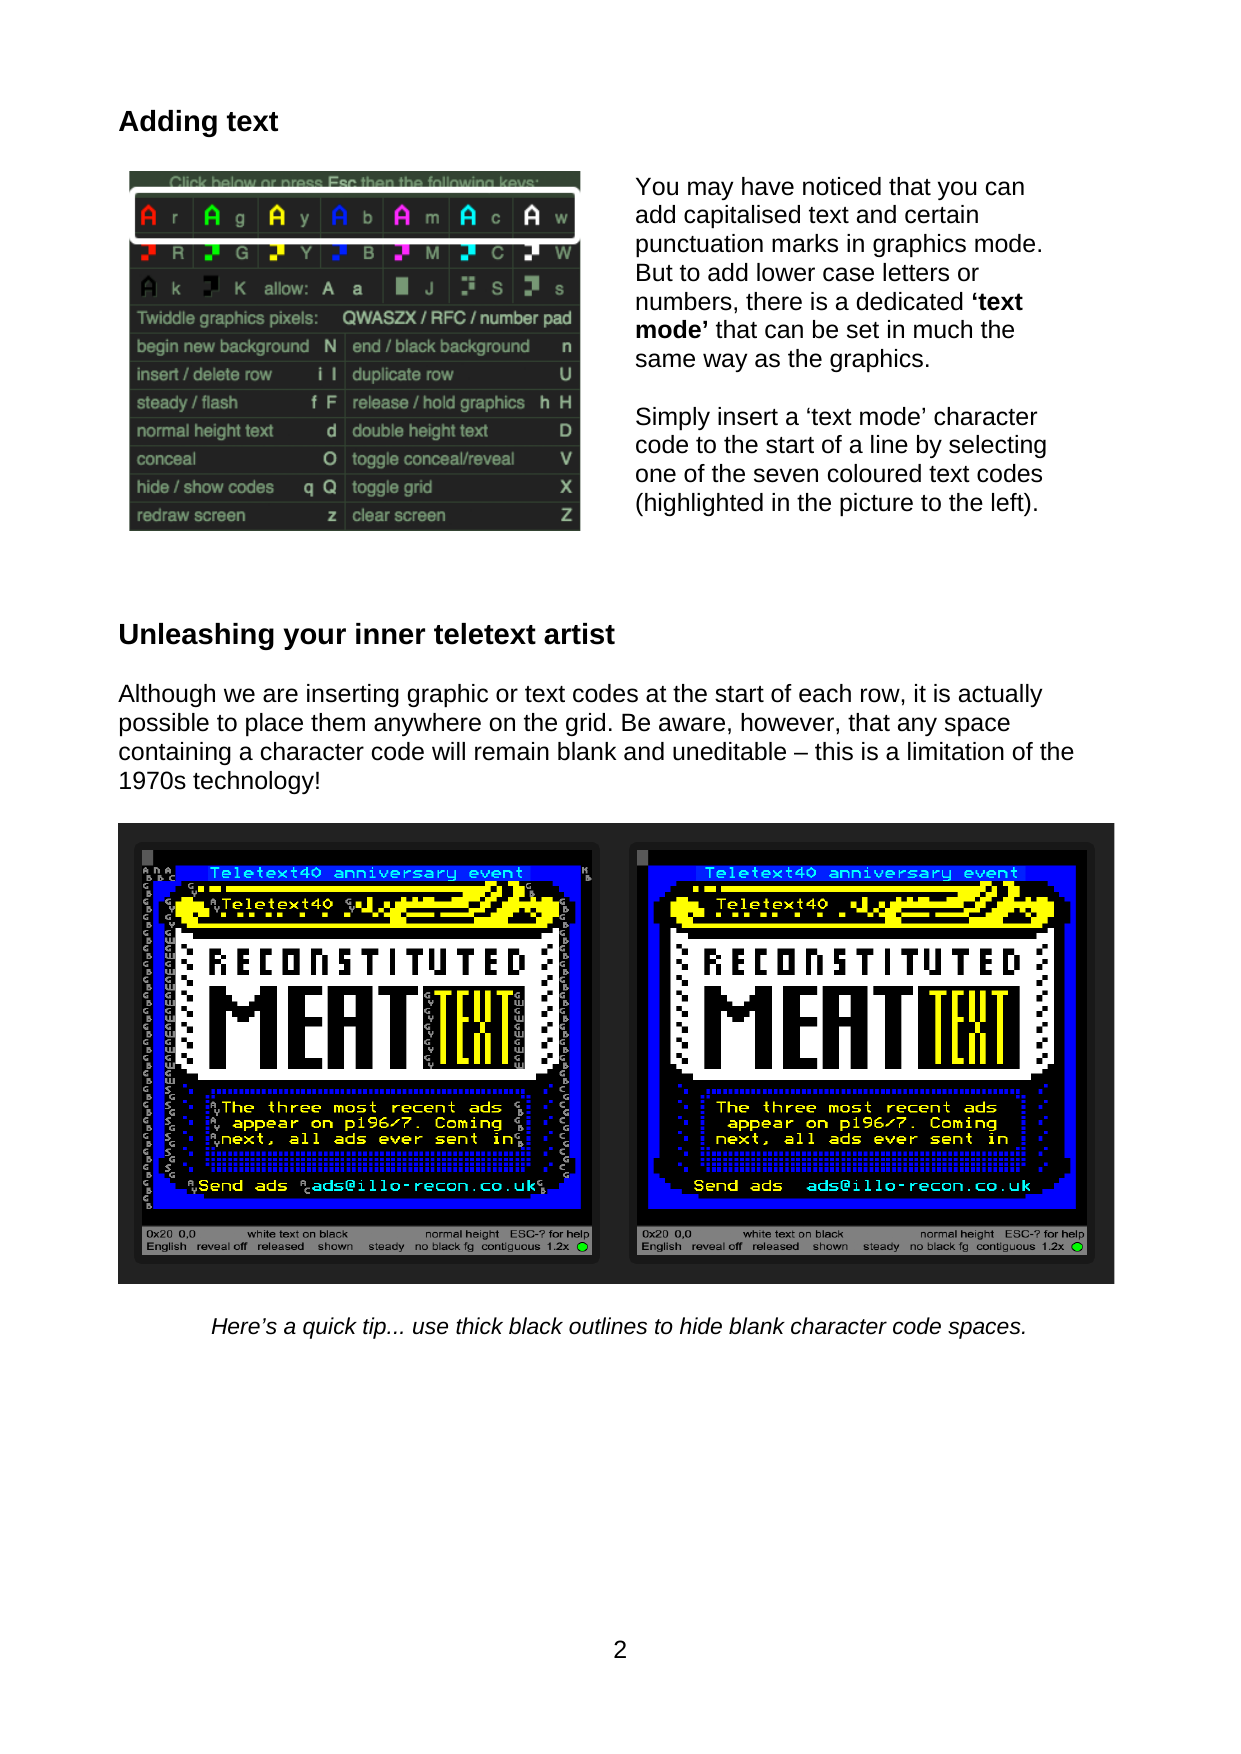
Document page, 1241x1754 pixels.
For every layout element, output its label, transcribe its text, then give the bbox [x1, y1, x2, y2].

picture [118, 823, 1115, 1284]
picture [129, 171, 581, 531]
text Adding text [118, 104, 1122, 138]
text Here’s a quick tip... use thick black outlines to hide blank character code spaces. [118, 1313, 1122, 1339]
text Although we are inserting graphic or text codes at the start of each row, it is actually possible to place them anywhere on the grid. Be aware, however, that any space containing a character code will remain blank and uneditable – this is a limitation of the 1970s technology! [118, 679, 1122, 794]
table_header You may have noticed that you can add capitalised text and certain punctuation marks in graphics mode. But to add lower case letters or numbers, there is a dedicated ‘text mode’ that can be set in much the same way as the graphics. Simply insert a ‘text mode’ character code to the start of a line by selecting one of the seven coloured text codes (highlighted in the picture to the left). [624, 171, 1063, 550]
table_header [118, 171, 624, 550]
text Unleashing your inner teletext artist [118, 617, 1122, 651]
